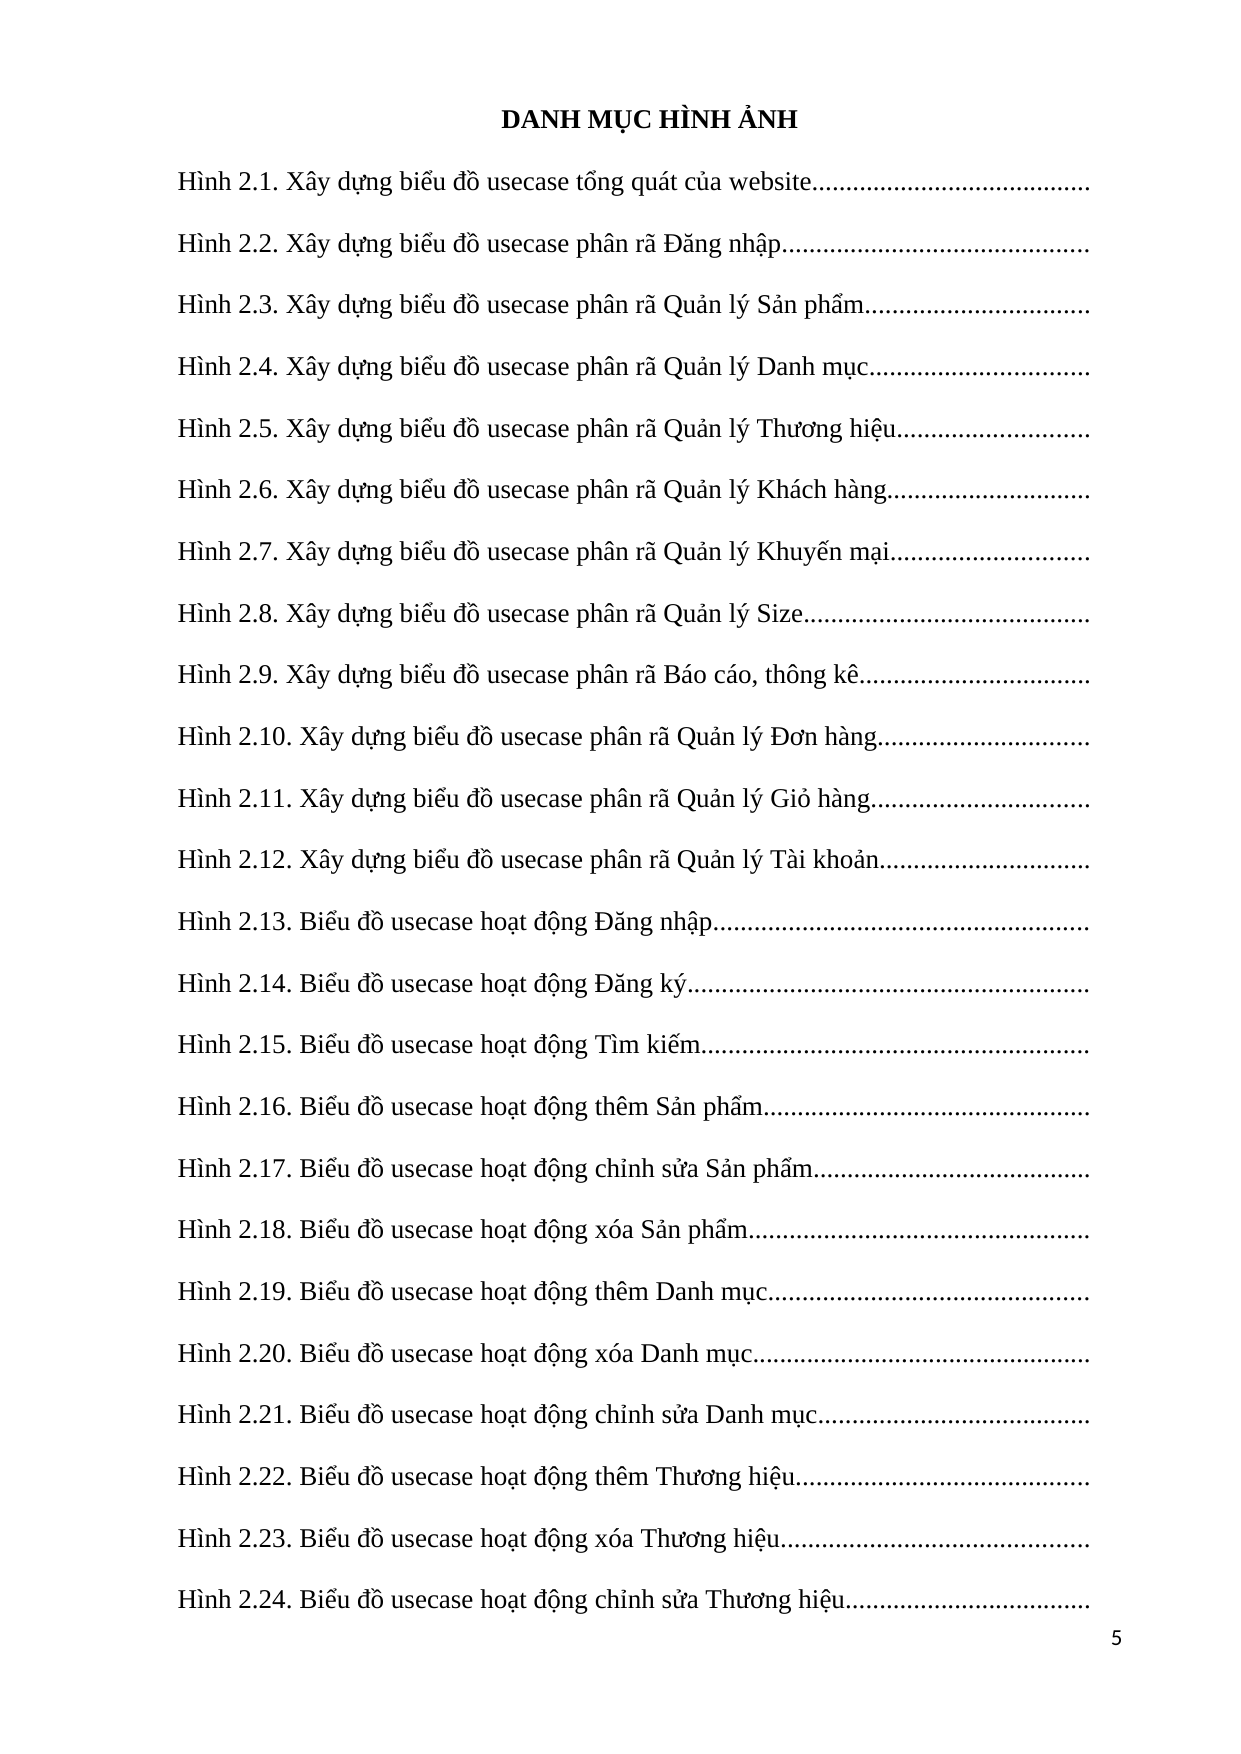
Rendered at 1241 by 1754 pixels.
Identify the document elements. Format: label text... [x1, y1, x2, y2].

text Hình 2.11. Xây dựng biểu đồ usecase phân rã Quản lý Giỏ hàng [177, 782, 1122, 813]
text Hình 2.24. Biểu đồ usecase hoạt động chỉnh sửa Thương hiệu [177, 1584, 1122, 1615]
text Hình 2.17. Biểu đồ usecase hoạt động chỉnh sửa Sản phẩm [177, 1152, 1122, 1183]
text Hình 2.22. Biểu đồ usecase hoạt động thêm Thương hiệu [177, 1460, 1122, 1491]
text Hình 2.20. Biểu đồ usecase hoạt động xóa Danh mục [177, 1337, 1122, 1368]
text Hình 2.13. Biểu đồ usecase hoạt động Đăng nhập [177, 905, 1122, 936]
text Hình 2.4. Xây dựng biểu đồ usecase phân rã Quản lý Danh mục [177, 350, 1122, 381]
text Hình 2.12. Xây dựng biểu đồ usecase phân rã Quản lý Tài khoản [177, 844, 1122, 875]
text Hình 2.14. Biểu đồ usecase hoạt động Đăng ký [177, 967, 1122, 998]
text Hình 2.19. Biểu đồ usecase hoạt động thêm Danh mục [177, 1275, 1122, 1306]
text Hình 2.1. Xây dựng biểu đồ usecase tổng quát của website [177, 165, 1122, 196]
text Hình 2.6. Xây dựng biểu đồ usecase phân rã Quản lý Khách hàng [177, 474, 1122, 505]
text Hình 2.16. Biểu đồ usecase hoạt động thêm Sản phẩm [177, 1090, 1122, 1121]
text Hình 2.21. Biểu đồ usecase hoạt động chỉnh sửa Danh mục [177, 1399, 1122, 1430]
text Hình 2.9. Xây dựng biểu đồ usecase phân rã Báo cáo, thông kê [177, 659, 1122, 690]
text Hình 2.3. Xây dựng biểu đồ usecase phân rã Quản lý Sản phẩm [177, 289, 1122, 320]
text Hình 2.18. Biểu đồ usecase hoạt động xóa Sản phẩm [177, 1214, 1122, 1245]
text Hình 2.23. Biểu đồ usecase hoạt động xóa Thương hiệu [177, 1522, 1122, 1553]
text Hình 2.10. Xây dựng biểu đồ usecase phân rã Quản lý Đơn hàng [177, 720, 1122, 751]
text Hình 2.8. Xây dựng biểu đồ usecase phân rã Quản lý Size [177, 597, 1122, 628]
subtitle DANH MỤC HÌNH ẢNH [177, 104, 1122, 135]
text Hình 2.2. Xây dựng biểu đồ usecase phân rã Đăng nhập [177, 227, 1122, 258]
text Hình 2.15. Biểu đồ usecase hoạt động Tìm kiếm [177, 1029, 1122, 1060]
text Hình 2.5. Xây dựng biểu đồ usecase phân rã Quản lý Thương hiệu [177, 412, 1122, 443]
text Hình 2.7. Xây dựng biểu đồ usecase phân rã Quản lý Khuyến mại [177, 535, 1122, 566]
